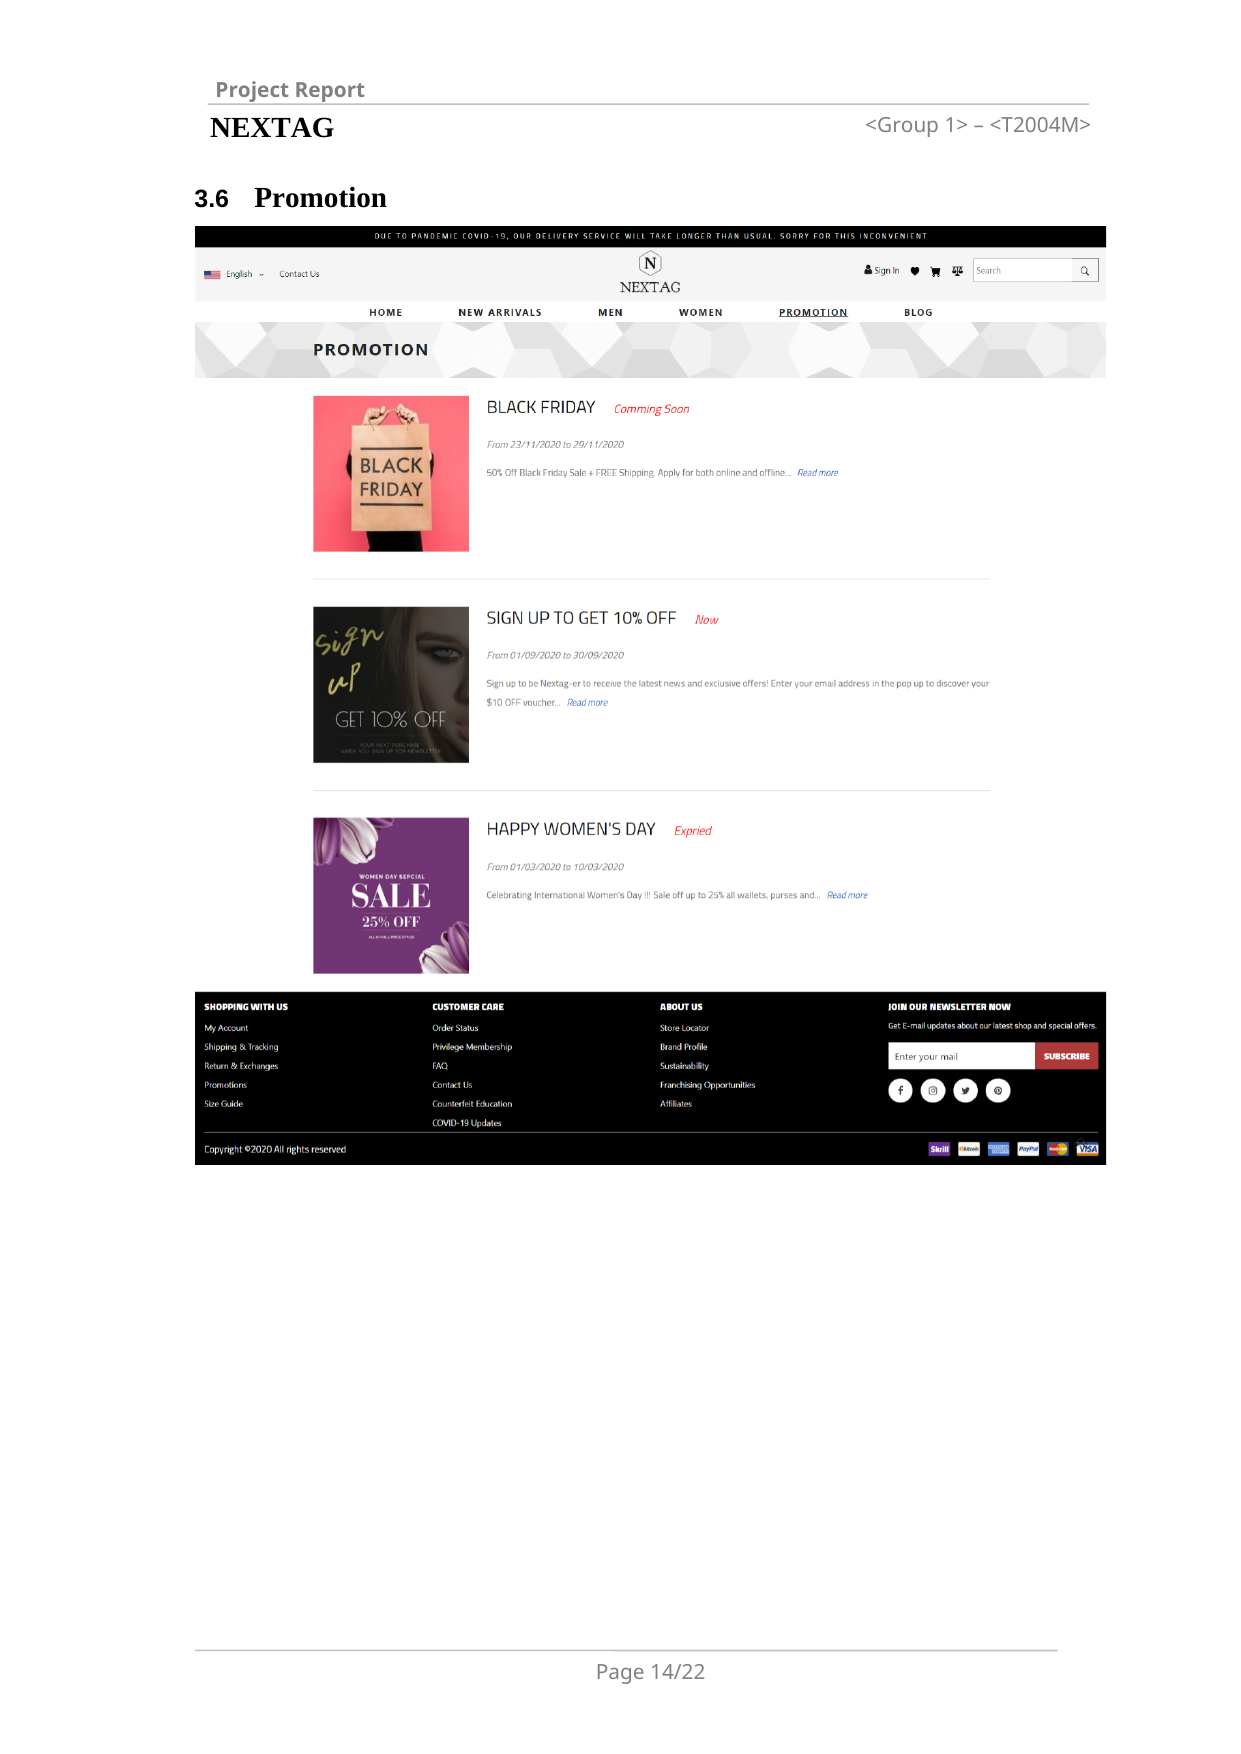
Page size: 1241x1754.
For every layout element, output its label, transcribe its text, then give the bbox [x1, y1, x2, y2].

subtitle Promotion [194, 180, 1106, 214]
picture [195, 226, 1107, 1165]
